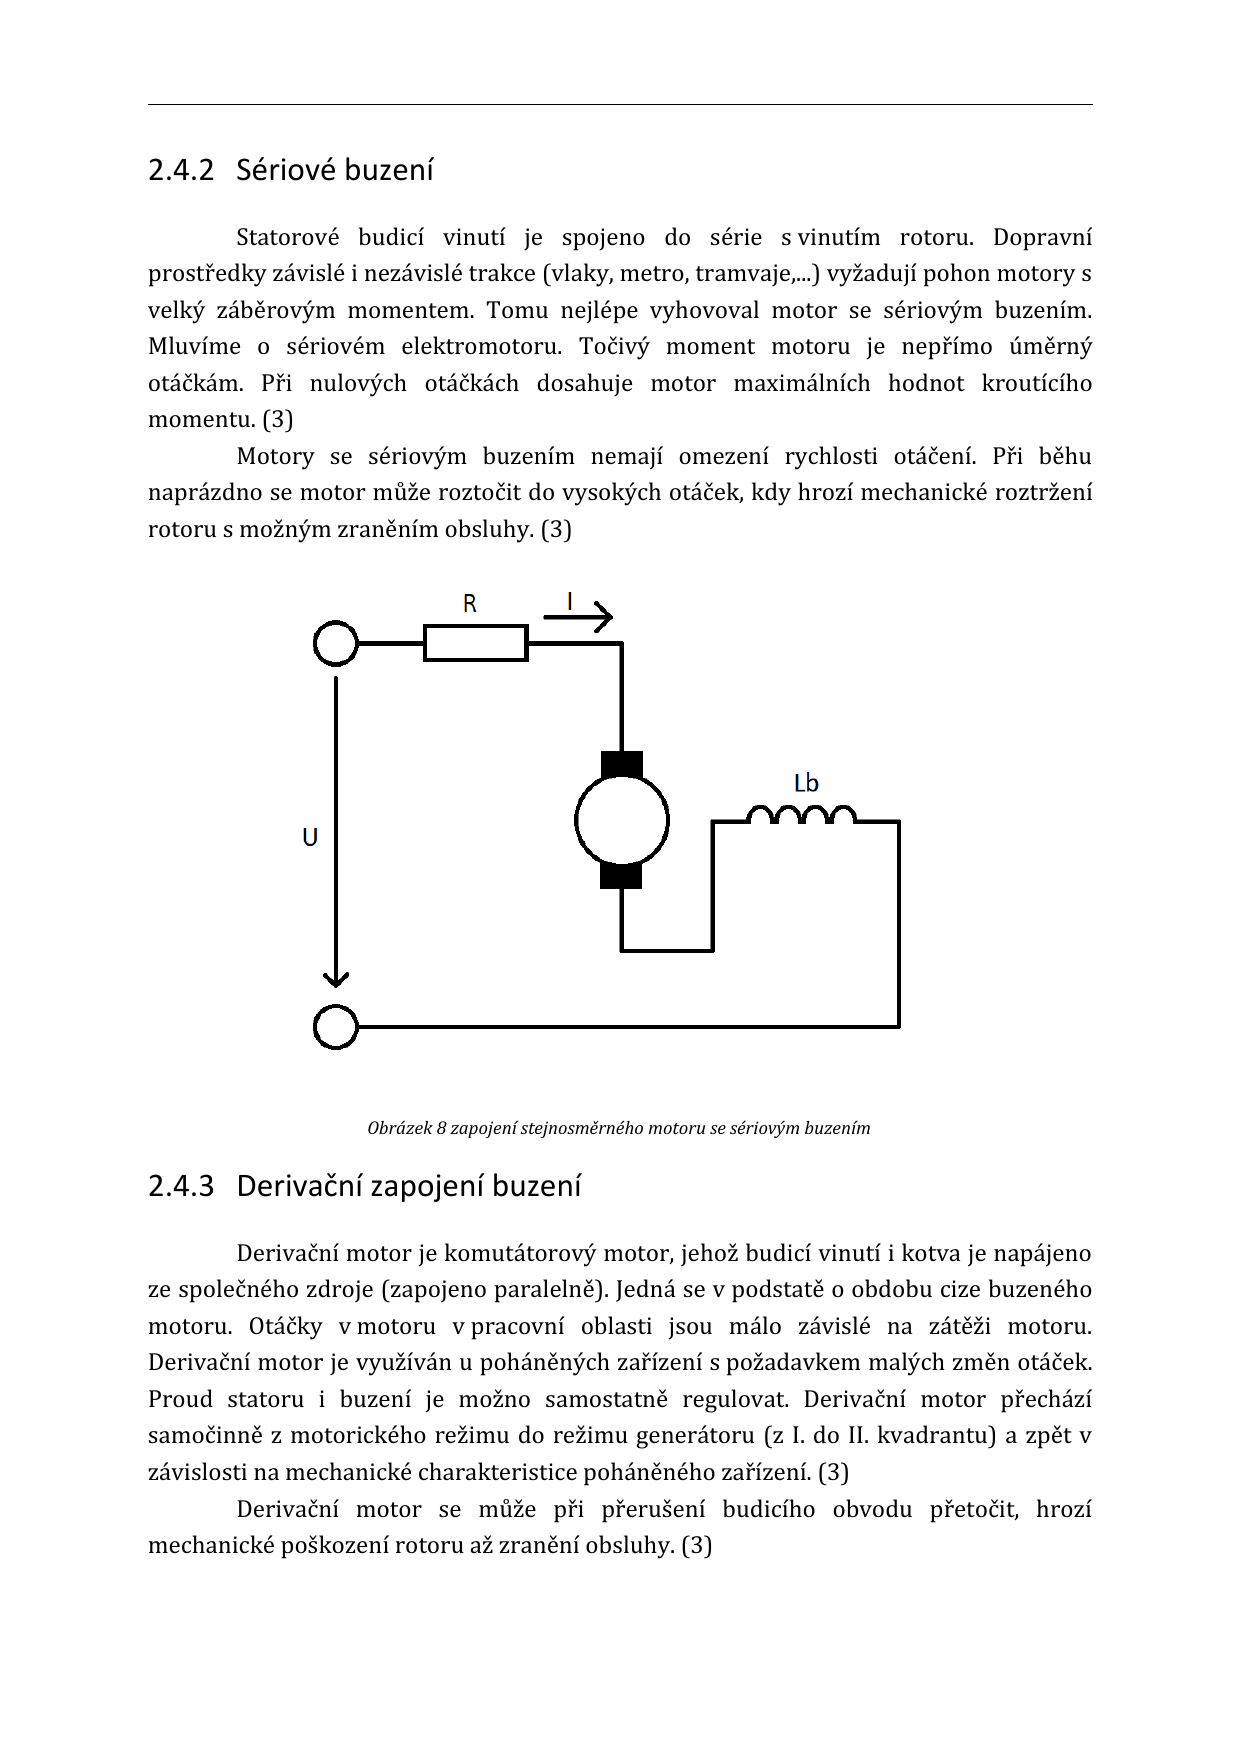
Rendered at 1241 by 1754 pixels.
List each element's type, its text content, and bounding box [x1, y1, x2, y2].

text Derivační motor je komutátorový motor, jehož budicí vinutí i kotva je napájeno ze společného zdroje (zapojeno paralelně). Jedná se v podstatě o obdobu cize buzeného motoru. Otáčky v motoru v pracovní oblasti jsou málo závislé na zátěži motoru. Derivační motor je využíván u poháněných zařízení s požadavkem malých změn otáček. Proud statoru i buzení je možno samostatně regulovat. Derivační motor přechází samočinně z motorického režimu do režimu generátoru (z I. do II. kvadrantu) a zpět v závislosti na mechanické charakteristice poháněného zařízení. [148, 1237, 1093, 1486]
text Derivační motor se může při přerušení budicího obvodu přetočit, hrozí mechanické poškození rotoru až zranění obsluhy. [148, 1493, 1093, 1559]
text Statorové budicí vinutí je spojeno do série s vinutím rotoru. Dopravní prostředky závislé i nezávislé trakce (vlaky, metro, tramvaje,...) vyžadují pohon motory s velký záběrovým momentem. Tomu nejlépe vyhovoval motor se sériovým buzením. Mluvíme o sériovém elektromotoru. Točivý moment motoru je nepřímo úměrný otáčkám. Při nulových otáčkách dosahuje motor maximálních hodnot kroutícího momentu. [148, 221, 1093, 258]
subtitle Derivační zapojení buzení [148, 1164, 1093, 1204]
text Statorové budicí vinutí je spojeno do série s vinutím rotoru. Dopravní prostředky závislé i nezávislé trakce (vlaky, metro, tramvaje,...) vyžadují pohon motory s velký záběrovým momentem. Tomu nejlépe vyhovoval motor se sériovým buzením. Mluvíme o sériovém elektromotoru. Točivý moment motoru je nepřímo úměrný otáčkám. Při nulových otáčkách dosahuje motor maximálních hodnot kroutícího momentu. [148, 323, 1093, 433]
subtitle Sériové buzení [148, 148, 1093, 188]
picture [272, 550, 968, 1110]
text Motory se sériovým buzením nemají omezení rychlosti otáčení. Při běhu naprázdno se motor může roztočit do vysokých otáček, kdy hrozí mechanické roztržení rotoru s možným zraněním obsluhy. [148, 441, 1093, 543]
